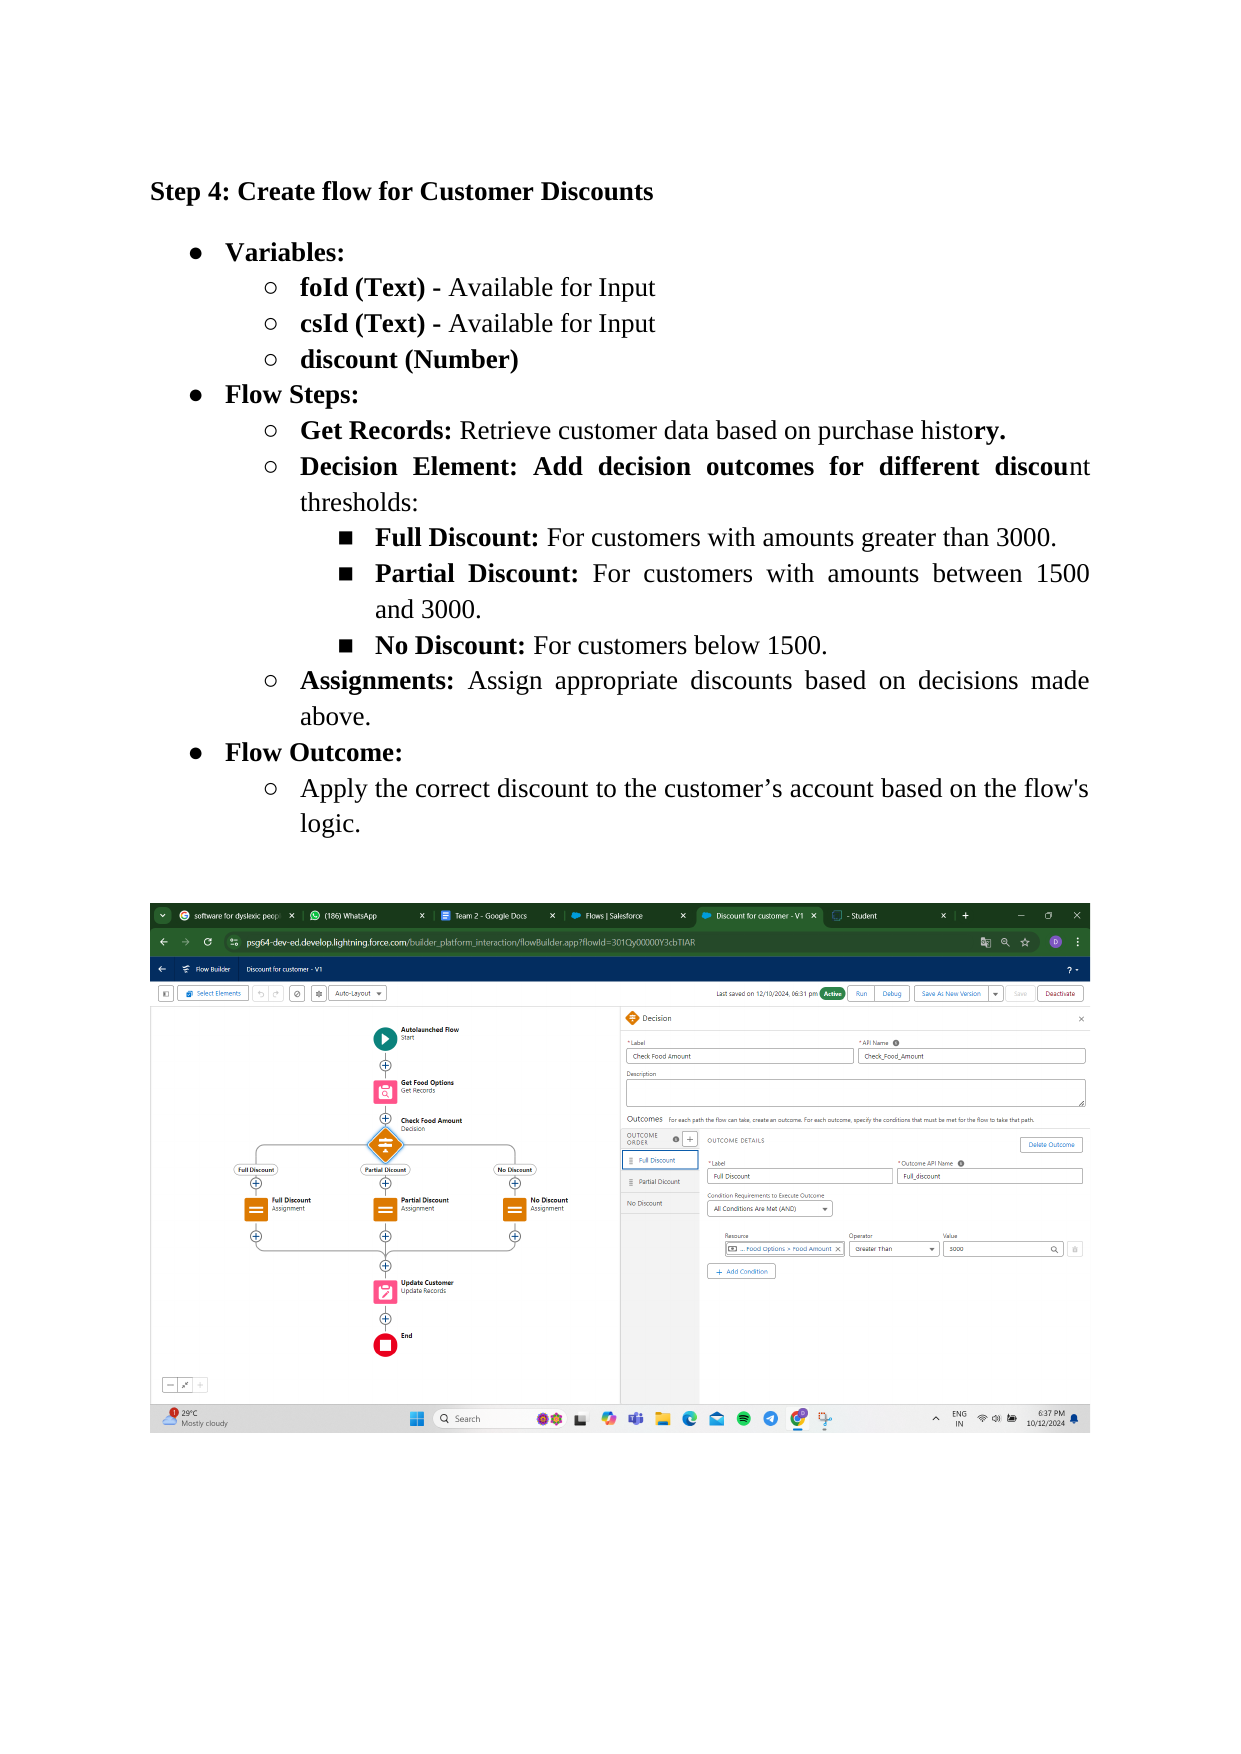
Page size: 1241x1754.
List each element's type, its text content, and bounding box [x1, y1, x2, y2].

picture [150, 903, 1091, 1433]
list Partial Discount: For customers with amounts between 1500 and 3000. [337, 557, 1090, 624]
list Flow Steps: [187, 379, 1090, 410]
list No Discount: For customers below 1500. [337, 629, 1090, 660]
list Variables: [187, 236, 1090, 267]
list Apply the correct discount to the customer’s account based on the flow's logic. [262, 772, 1090, 838]
subtitle Step 4: Create flow for Customer Discounts [150, 175, 1090, 206]
list Full Discount: For customers with amounts greater than 3000. [337, 522, 1090, 553]
list Flow Outcome: [187, 736, 1090, 767]
list Get Records: Retrieve customer data based on purchase history. [262, 414, 1090, 446]
list Assignments: Assign appropriate discounts based on decisions made above. [262, 664, 1090, 731]
list foId (Text) - Available for Input [262, 271, 1090, 303]
list Decision Element: Add decision outcomes for different discount thresholds: [262, 450, 1090, 517]
list discount (Number) [262, 343, 1090, 374]
list csId (Text) - Available for Input [262, 307, 1090, 338]
